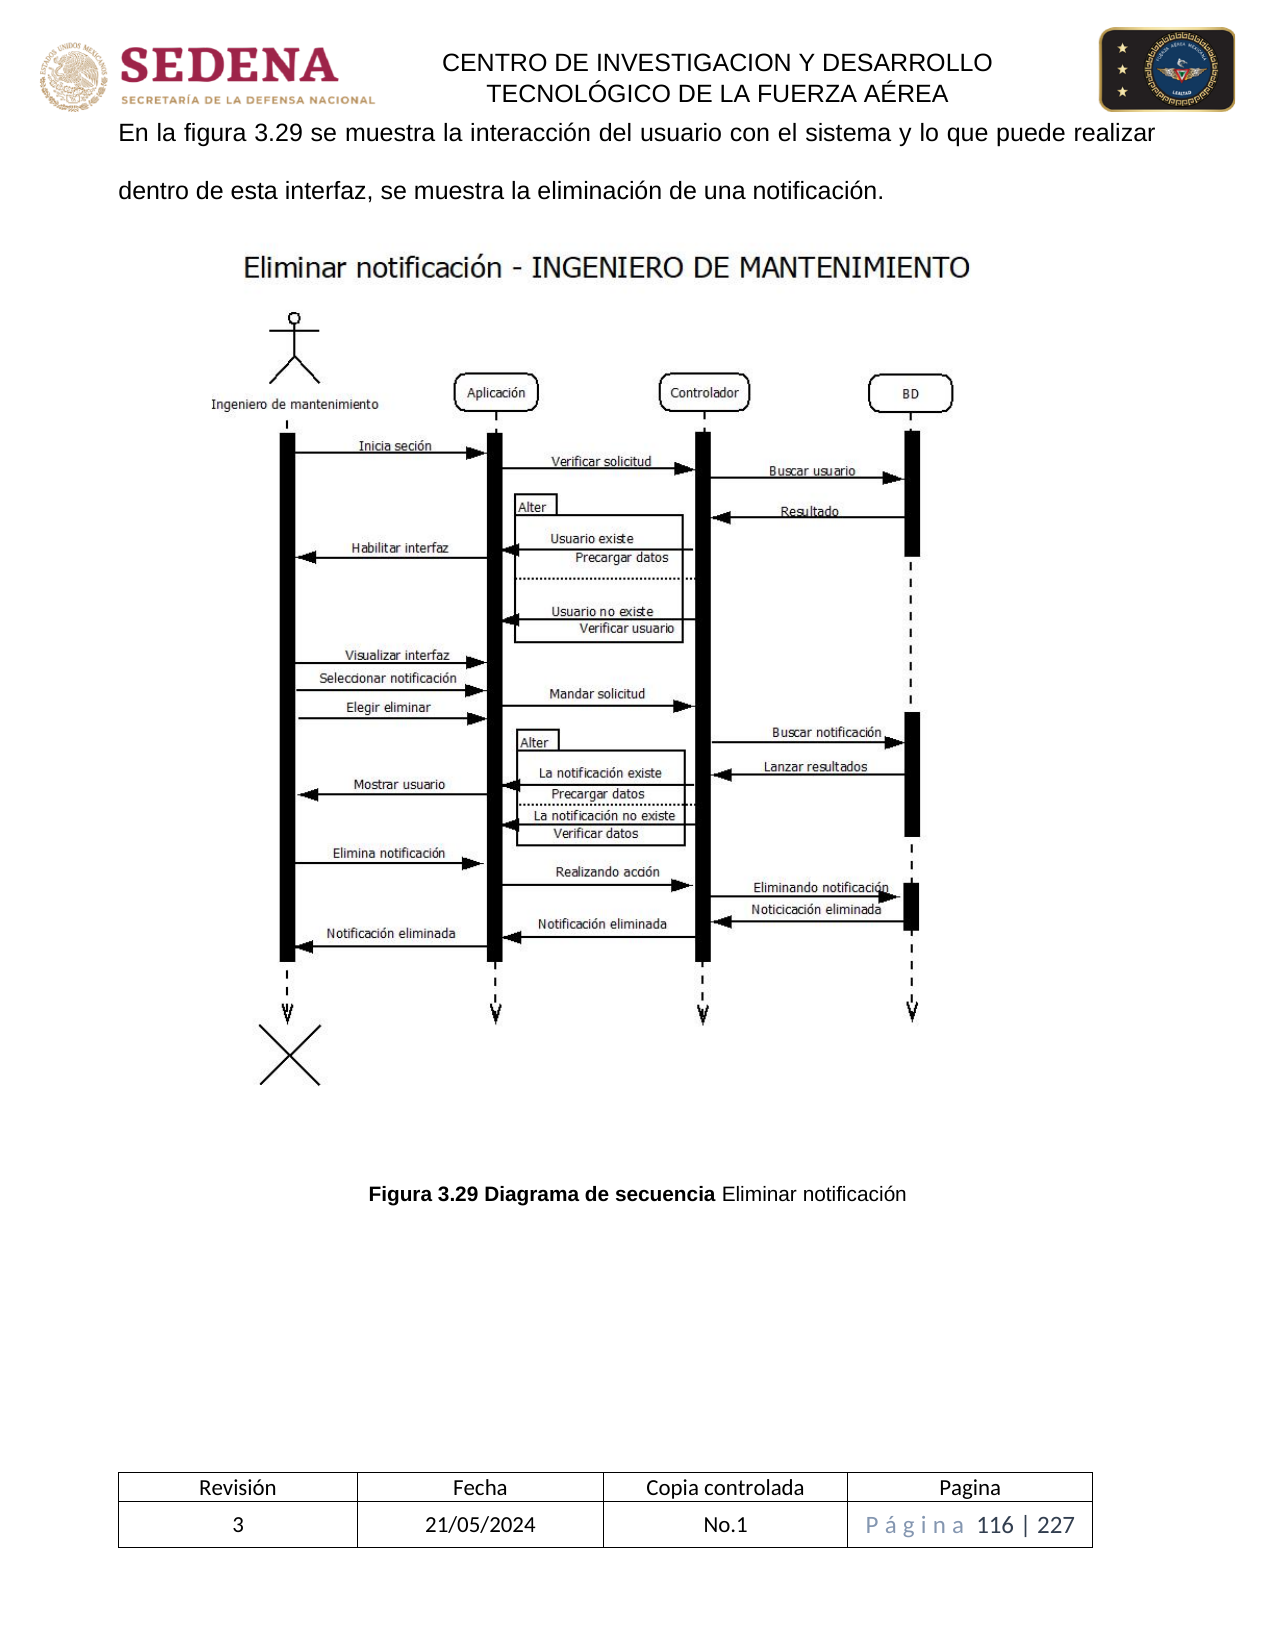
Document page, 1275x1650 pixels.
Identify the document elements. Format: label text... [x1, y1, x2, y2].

picture [39, 27, 1236, 112]
text Figura 3.29 Diagrama de secuencia Eliminar notificación [118, 1182, 1157, 1206]
text En la figura 3.29 se muestra la interacción del usuario con el sistema y lo que puede realizar dentro de esta interfaz, se muestra la eliminación de una notificación. [118, 118, 1157, 204]
picture [211, 240, 972, 1087]
